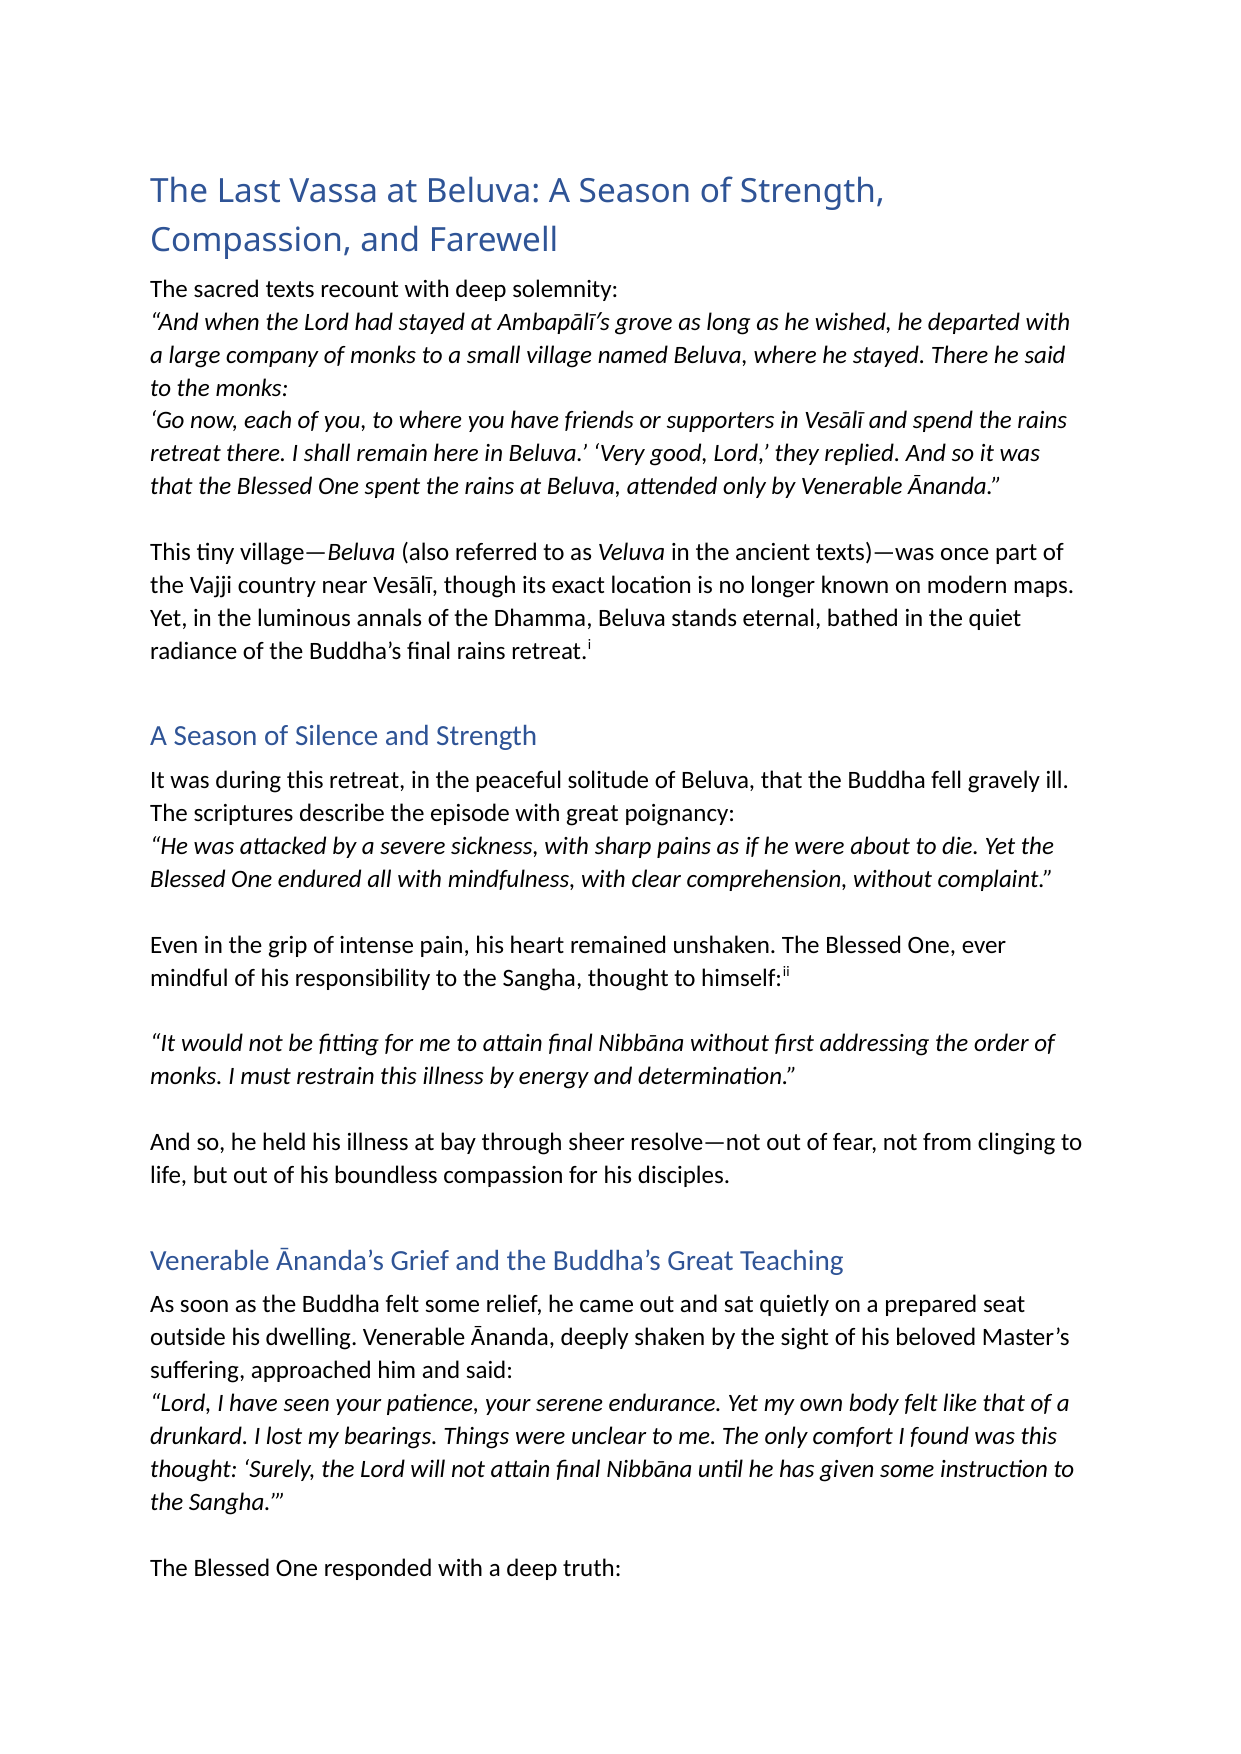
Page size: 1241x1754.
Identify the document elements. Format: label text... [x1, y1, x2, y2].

text As soon as the Buddha felt some relief, he came out and sat quietly on a prepared seat outside his dwelling. Venerable Ānanda, deeply shaken by the sight of his beloved Master’s suffering, approached him and said: [150, 1288, 1090, 1385]
text This tiny village—Beluva (also referred to as Veluva in the ancient texts)—was once part of the Vajji country near Vesālī, though its exact location is no longer known on modern maps. Yet, in the luminous annals of the Dhamma, Beluva stands eternal, bathed in the quiet radiance of the Buddha’s final rains retreat. [150, 536, 1090, 666]
text The sacred texts recount with deep solemnity: [150, 273, 1090, 303]
text “He was attacked by a severe sickness, with sharp pains as if he were about to die. Yet the Blessed One endured all with mindfulness, with clear comprehension, without complaint.” [150, 830, 1090, 893]
text Even in the grip of intense pain, his heart remained unshaken. The Blessed One, ever mindful of his responsibility to the Sangha, thought to himself: [150, 929, 1090, 992]
text “Lord, I have seen your patience, your serene endurance. Yet my own body felt like that of a drunkard. I lost my bearings. Things were unclear to me. The only comfort I found was this thought: ‘Surely, the Lord will not attain final Nibbāna until he has given some instruction to the Sangha.’” [150, 1387, 1090, 1517]
text ‘Go now, each of you, to where you have friends or supporters in Vesālī and spend the rains retreat there. I shall remain here in Beluva.’ ‘Very good, Lord,’ they replied. And so it was that the Blessed One spent the rains at Beluva, attended only by Venerable Ānanda.” [150, 404, 1090, 501]
text “And when the Lord had stayed at Ambapālī′s grove as long as he wished, he departed with a large company of monks to a small village named Beluva, where he stayed. There he said to the monks: [150, 306, 1090, 402]
text “It would not be fitting for me to attain final Nibbāna without first addressing the order of monks. I must restrain this illness by energy and determination.” [150, 1028, 1090, 1091]
text And so, he held his illness at bay through sheer resolve—not out of fear, not from clinging to life, but out of his boundless compassion for his disciples. [150, 1126, 1090, 1190]
subtitle Venerable Ānanda’s Grief and the Buddha’s Great Teaching [150, 1242, 1090, 1277]
text The Blessed One responded with a deep truth: [150, 1552, 1090, 1582]
subtitle A Season of Silence and Strength [150, 717, 1090, 753]
text It was during this retreat, in the peaceful solitude of Beluva, that the Buddha fell gravely ill. The scriptures describe the episode with great poignancy: [150, 764, 1090, 828]
subtitle The Last Vassa at Beluva: A Season of Strength, Compassion, and Farewell [150, 167, 1090, 261]
